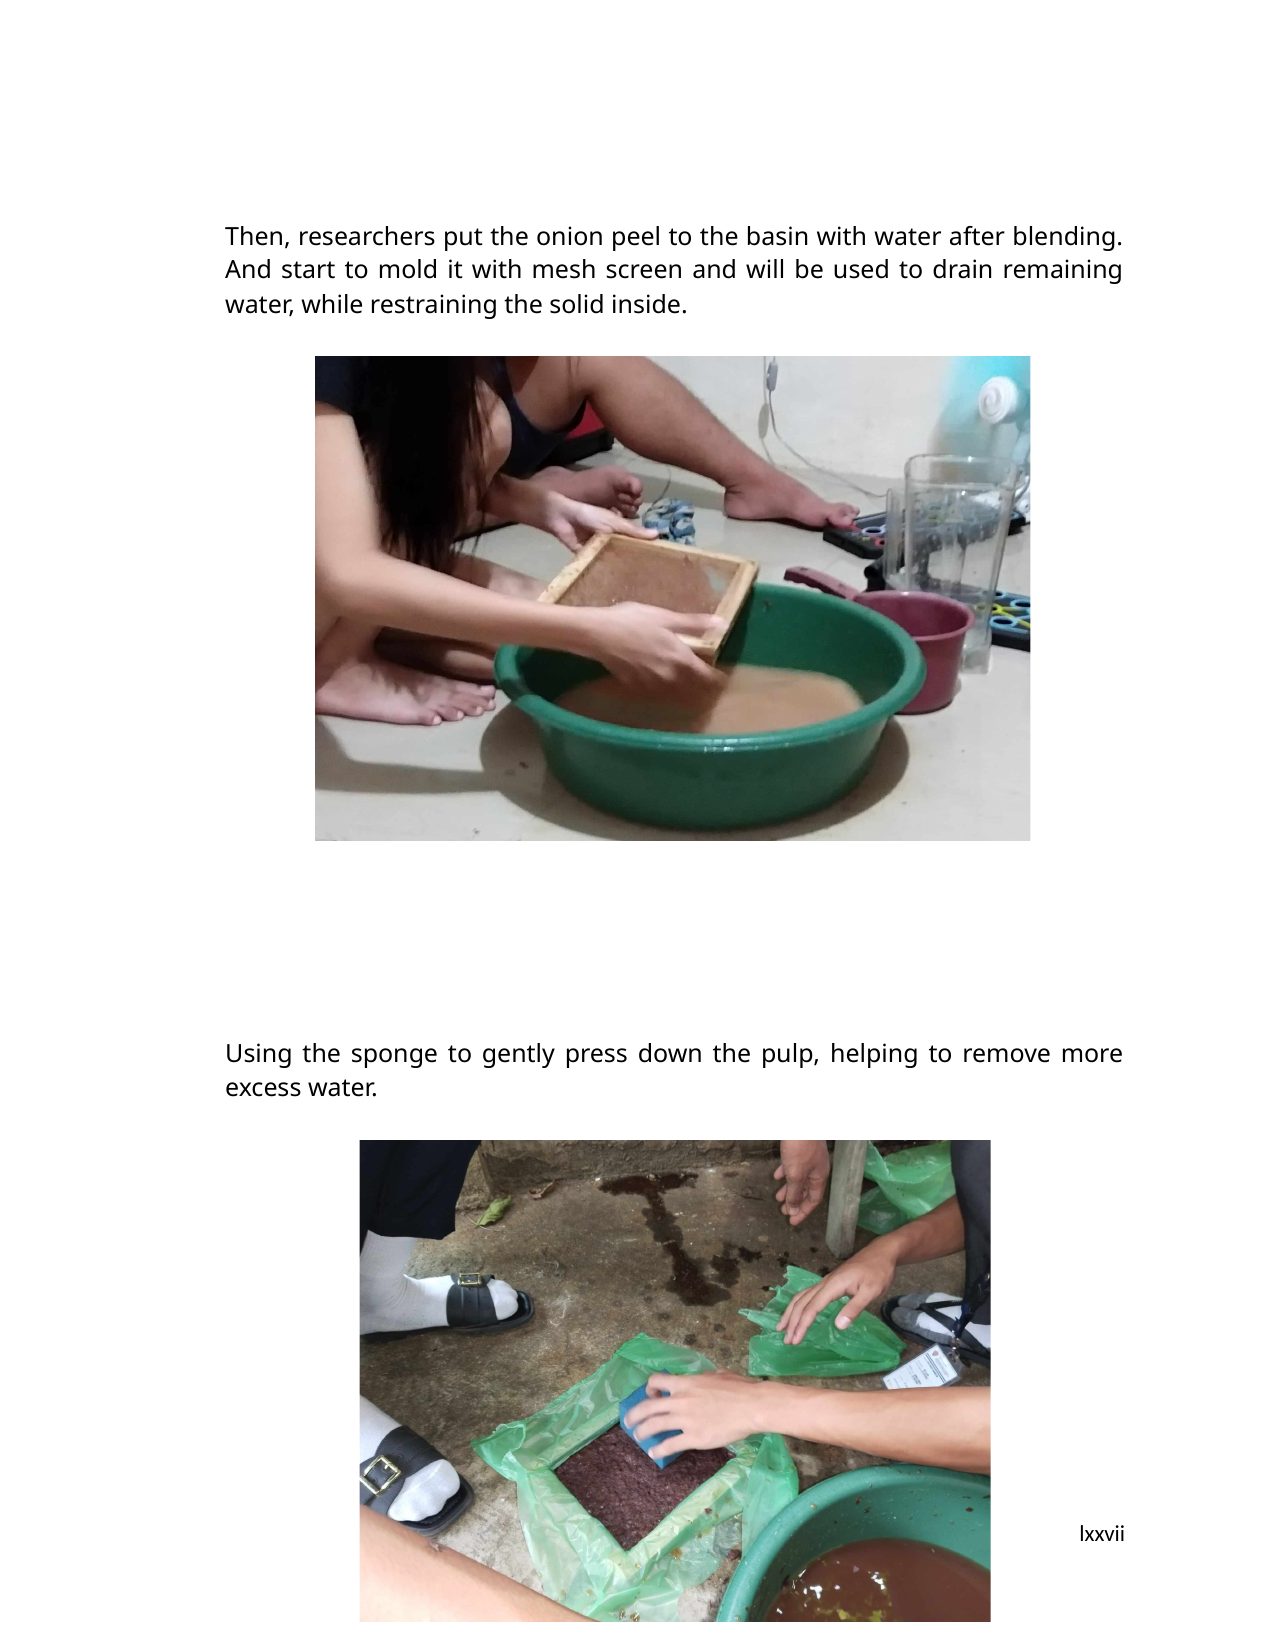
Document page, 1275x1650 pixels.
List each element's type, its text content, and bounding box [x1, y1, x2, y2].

text Then, researchers put the onion peel to the basin with water after blending. And start to mold it with mesh screen and will be used to drain remaining water, while restraining the solid inside. [225, 218, 1125, 320]
text Using the sponge to gently press down the pulp, helping to remove more excess water. [225, 1036, 1125, 1104]
picture [315, 356, 1030, 841]
picture [359, 1140, 991, 1622]
